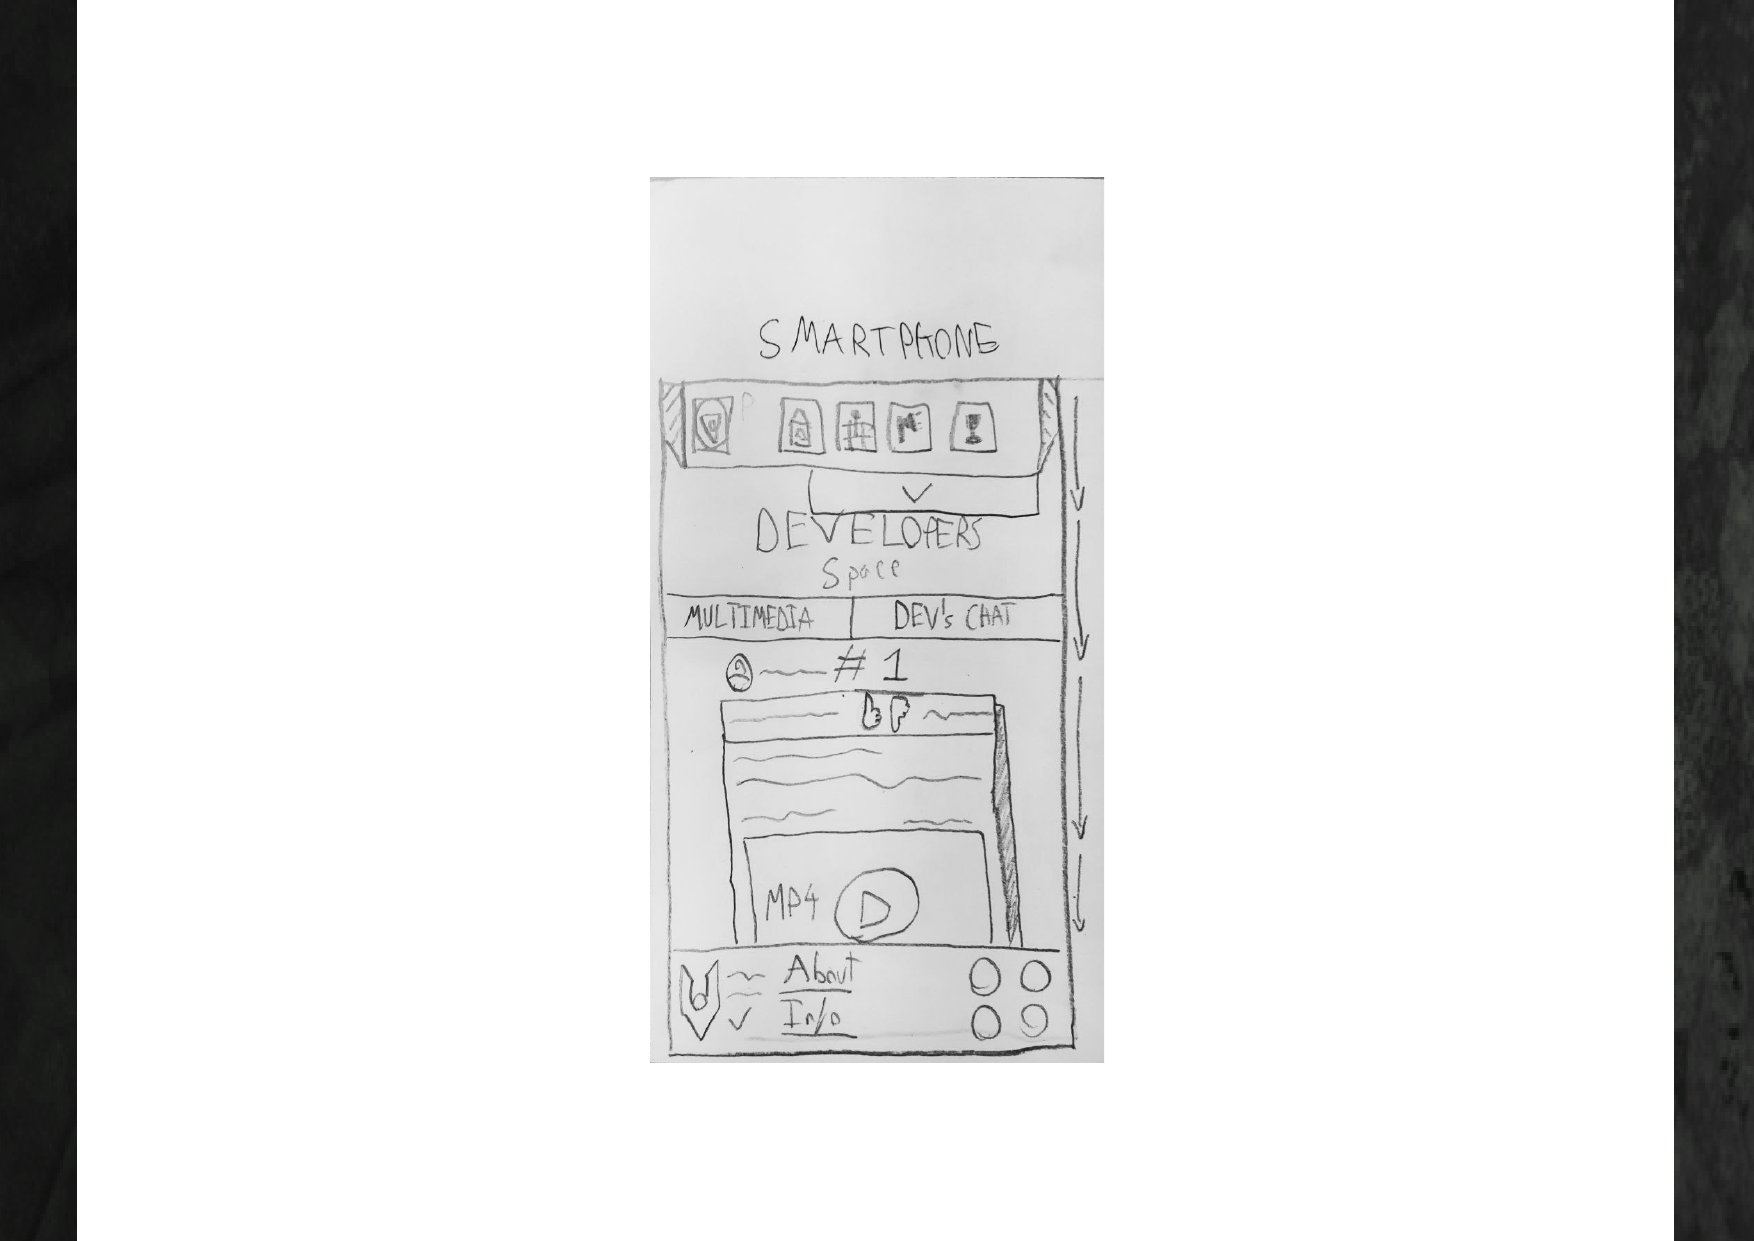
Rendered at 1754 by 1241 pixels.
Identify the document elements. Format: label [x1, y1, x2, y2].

picture [0, 0, 77, 1241]
picture [1674, 0, 1754, 1241]
picture [650, 177, 1105, 1063]
